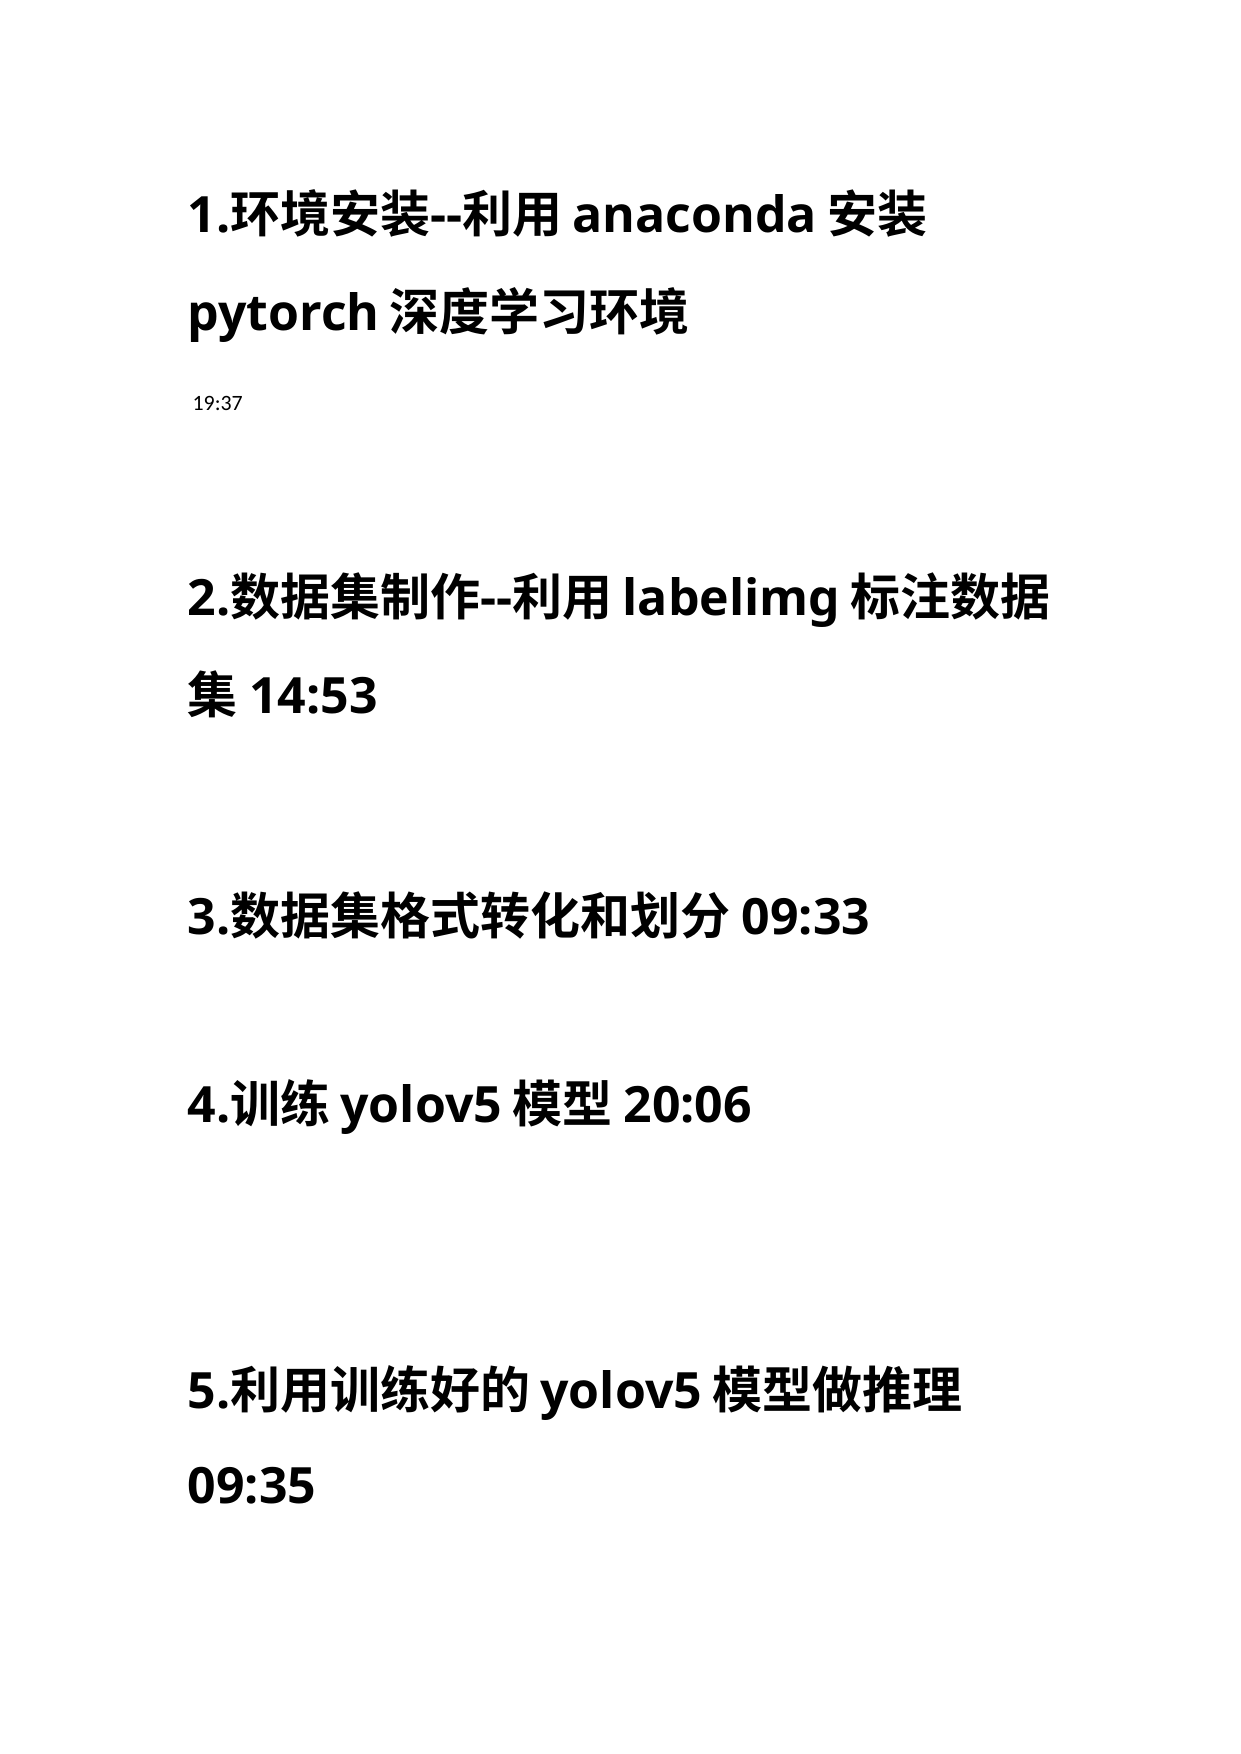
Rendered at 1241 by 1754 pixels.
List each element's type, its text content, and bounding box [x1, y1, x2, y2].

subtitle 5.利用训练好的yolov5模型做推理 09:35 [187, 1338, 1053, 1533]
subtitle 3.数据集格式转化和划分 09:33 [187, 864, 1053, 961]
subtitle 2.数据集制作--利用labelimg标注数据集 14:53 [187, 545, 1053, 740]
subtitle 4.训练yolov5模型 20:06 [187, 1052, 1053, 1149]
subtitle 1.环境安装--利用anaconda安装pytorch深度学习环境 [187, 162, 1053, 357]
text 19:37 [187, 386, 1053, 419]
